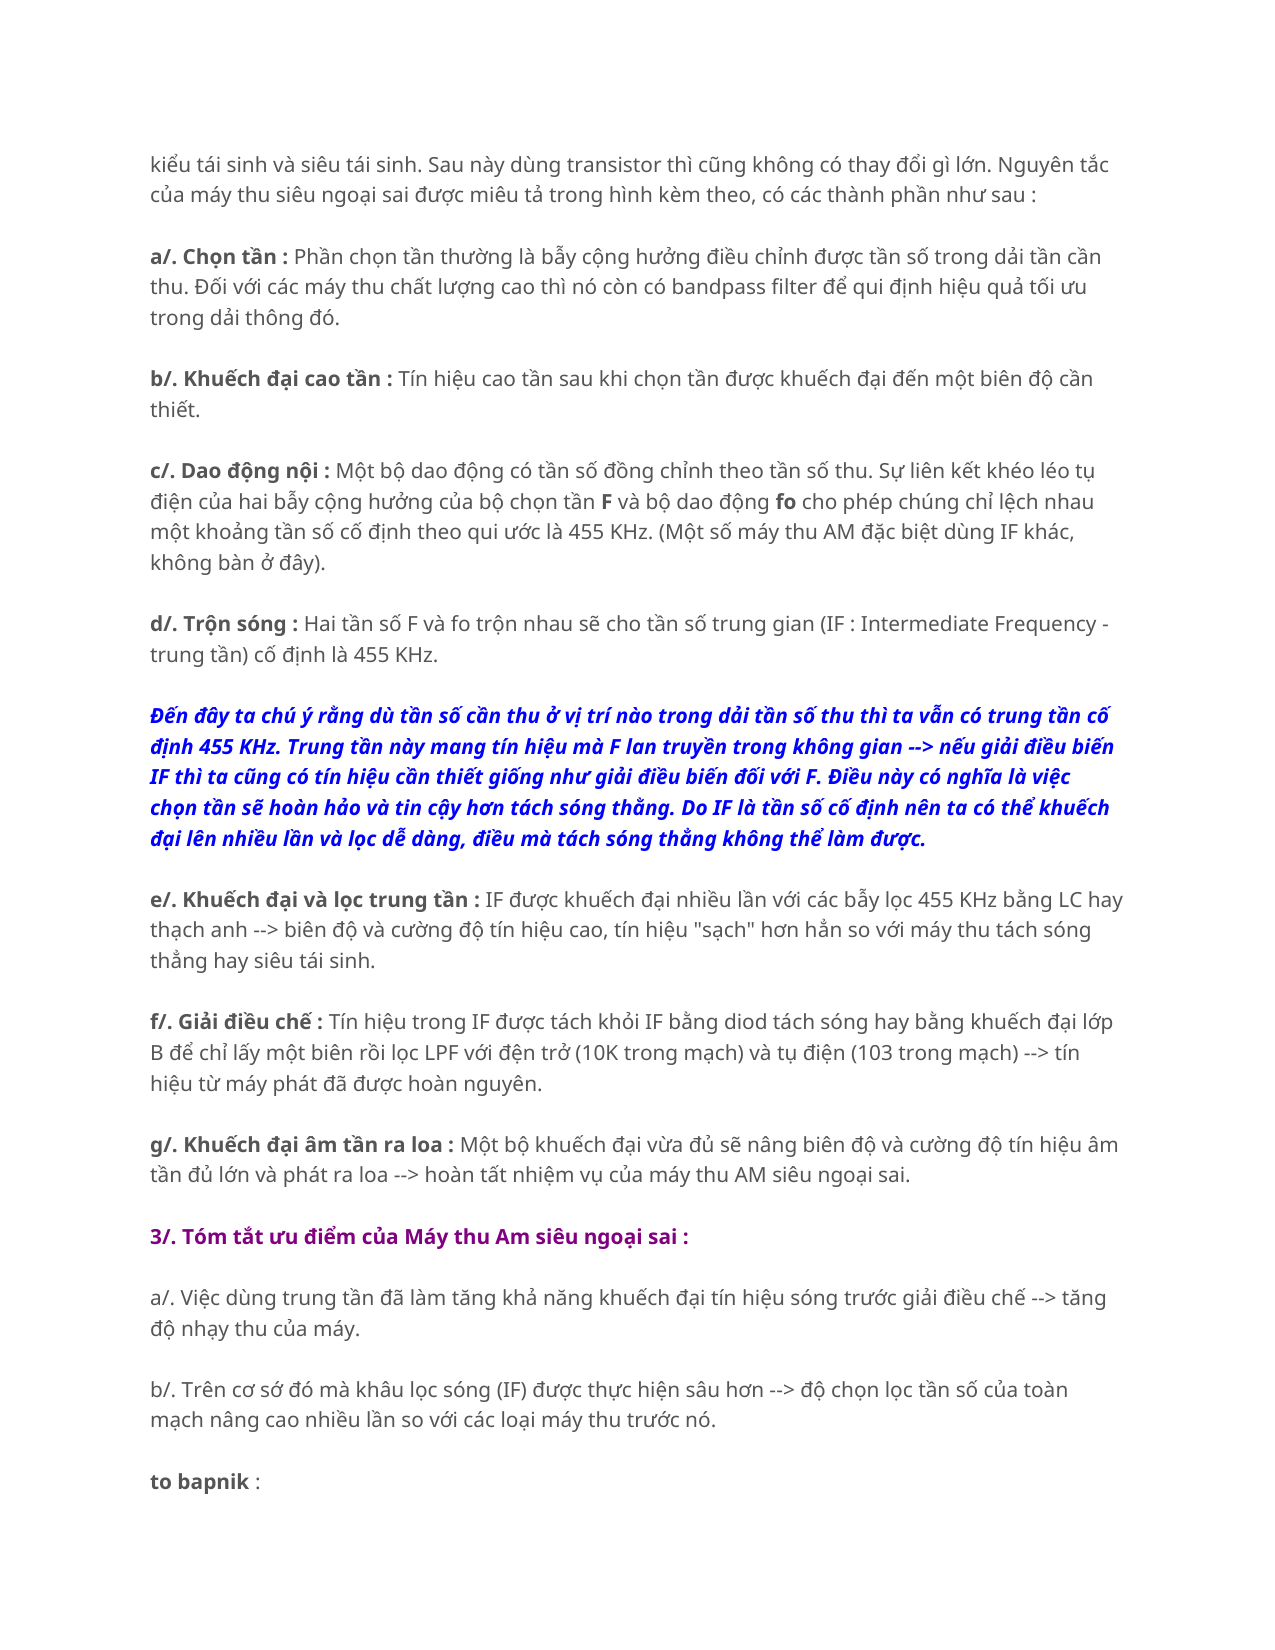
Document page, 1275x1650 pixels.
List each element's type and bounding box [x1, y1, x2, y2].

text [150, 150, 1125, 1495]
